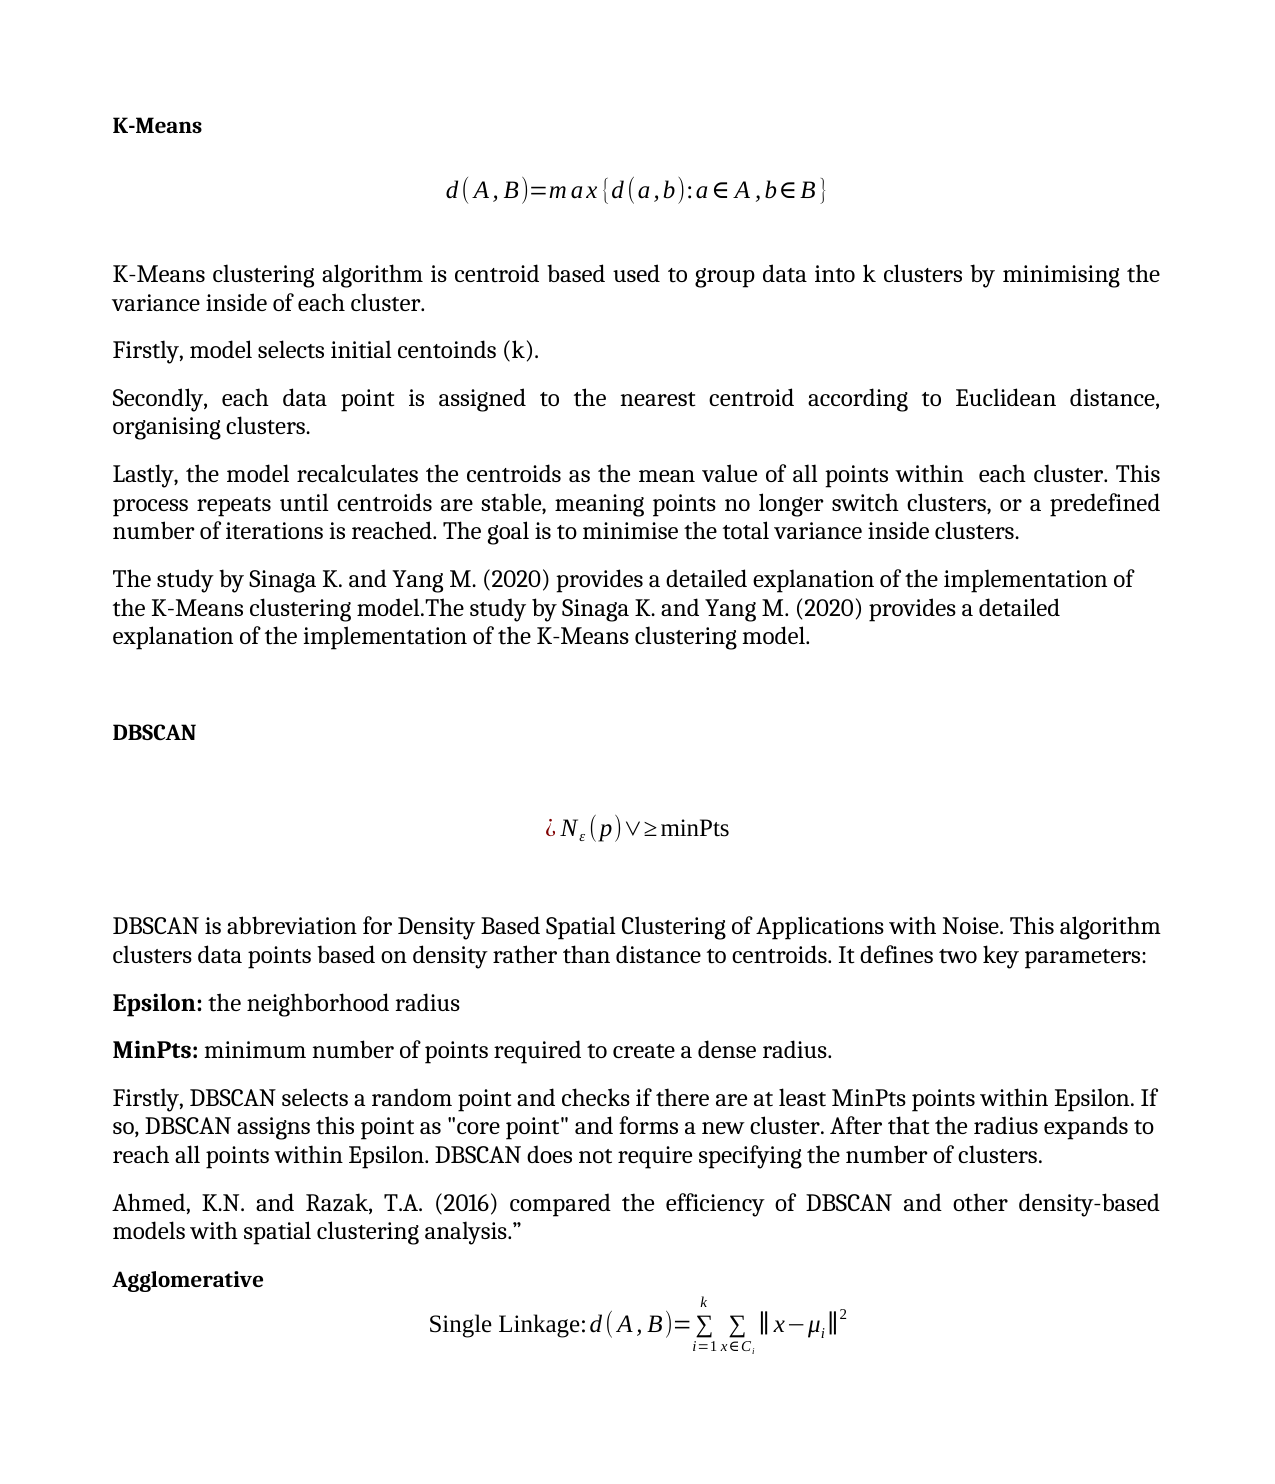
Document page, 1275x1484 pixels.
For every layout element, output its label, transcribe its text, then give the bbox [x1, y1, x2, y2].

subtitle DBSCAN [112, 719, 1162, 746]
text Epsilon: the neighborhood radius [112, 988, 1162, 1017]
text The study by Sinaga K. and Yang M. (2020) provides a detailed explanation of the implementation of the K-Means clustering model.The study by Sinaga K. and Yang M. (2020) provides a detailed explanation of the implementation of the K-Means clustering model. [112, 565, 1162, 651]
text Secondly, each data point is assigned to the nearest centroid according to Euclidean distance, organising clusters. [112, 383, 1162, 441]
text K-Means clustering algorithm is centroid based used to group data into k clusters by minimising the variance inside of each cluster. [112, 260, 1162, 317]
subtitle Agglomerative [112, 1267, 1162, 1293]
text Firstly, DBSCAN selects a random point and checks if there are at least MinPts points within Epsilon. If so, DBSCAN assigns this point as "core point" and forms a new cluster. After that the radius expands to reach all points within Epsilon. DBSCAN does not require specifying the number of clusters. [112, 1083, 1162, 1170]
text Ahmed, K.N. and Razak, T.A. (2016) compared the efficiency of DBSCAN and other density-based models with spatial clustering analysis.” [112, 1188, 1162, 1246]
text Firstly, model selects initial centoinds (k). [112, 336, 1162, 365]
text DBSCAN is abbreviation for Density Based Spatial Clustering of Applications with Noise. This algorithm clusters data points based on density rather than distance to centroids. It defines two key parameters: [112, 912, 1162, 970]
text MinPts: minimum number of points required to create a dense radius. [112, 1036, 1162, 1065]
subtitle K-Means [112, 112, 1162, 139]
text Lastly, the model recalculates the centroids as the mean value of all points within each cluster. This process repeats until centroids are stable, meaning points no longer switch clusters, or a predefined number of iterations is reached. The goal is to minimise the total variance inside clusters. [112, 460, 1162, 546]
